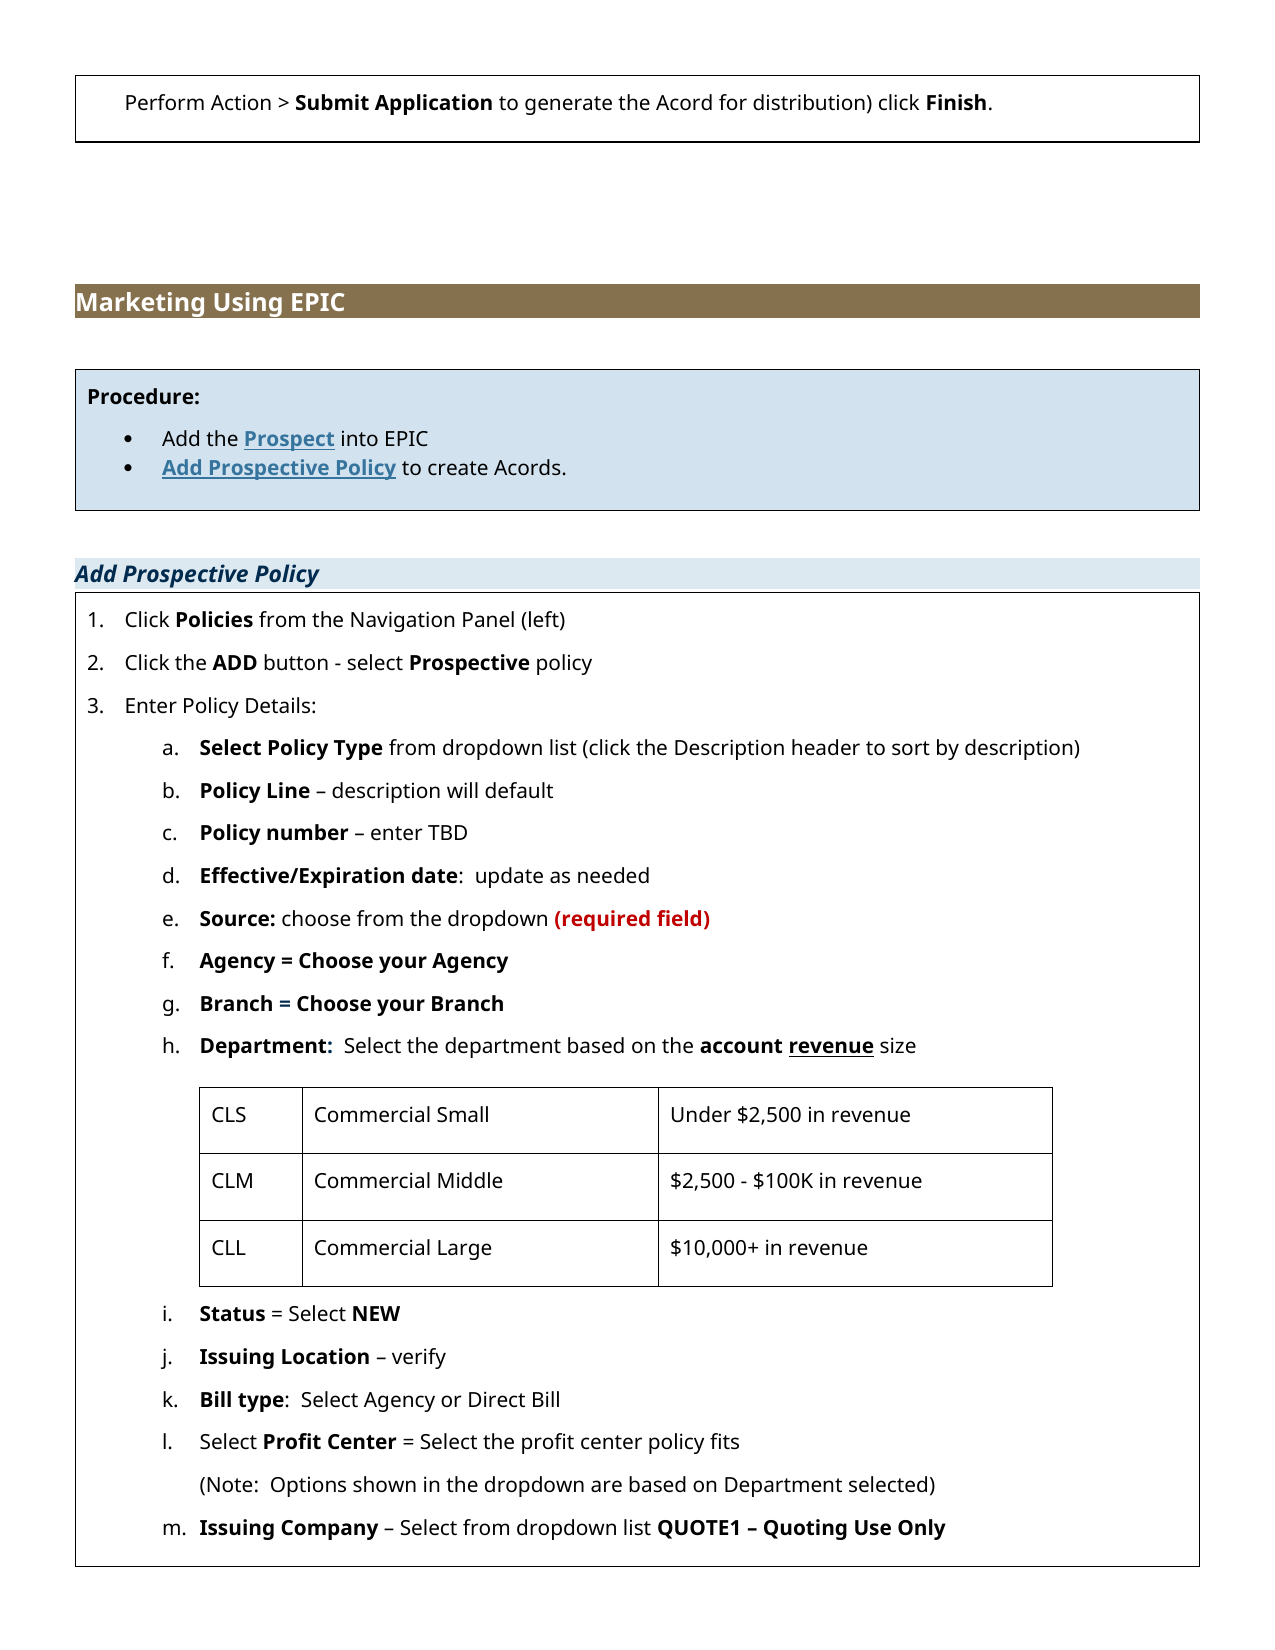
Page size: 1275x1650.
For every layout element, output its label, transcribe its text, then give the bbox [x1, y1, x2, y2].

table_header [76, 593, 1199, 1566]
subtitle Add Prospective Policy [75, 558, 1200, 589]
subtitle Marketing Using EPIC [75, 284, 1200, 318]
table_header Procedure: Add the Prospect into EPIC Add Prospective Policy to create Acords. [76, 370, 1199, 510]
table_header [76, 76, 1199, 141]
